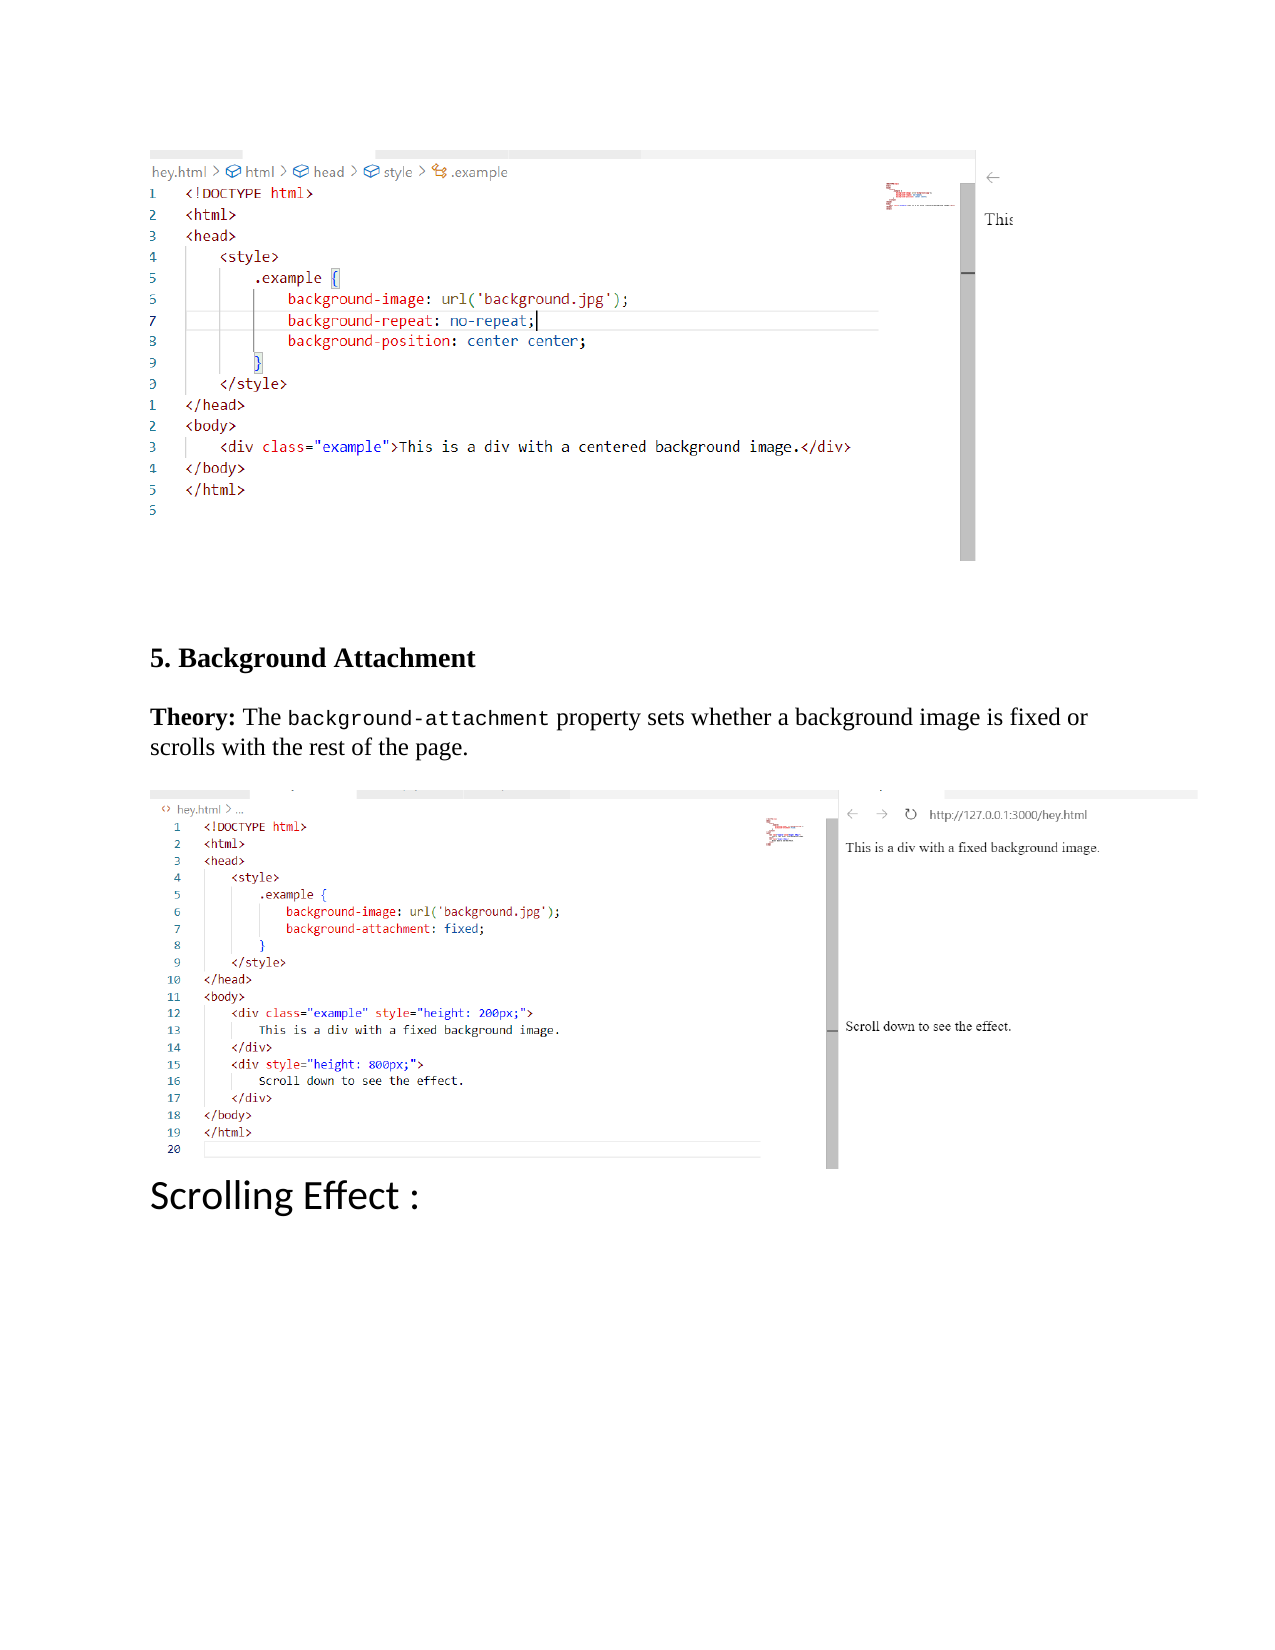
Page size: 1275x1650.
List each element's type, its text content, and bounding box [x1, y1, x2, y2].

text Scrolling Effect : [150, 1169, 1125, 1220]
text Theory: The background-attachment property sets whether a background image is fixed or scrolls with the rest of the page. [150, 702, 1125, 761]
text 5. Background Attachment [150, 641, 1125, 673]
picture [150, 150, 1013, 561]
picture [150, 790, 1198, 1169]
